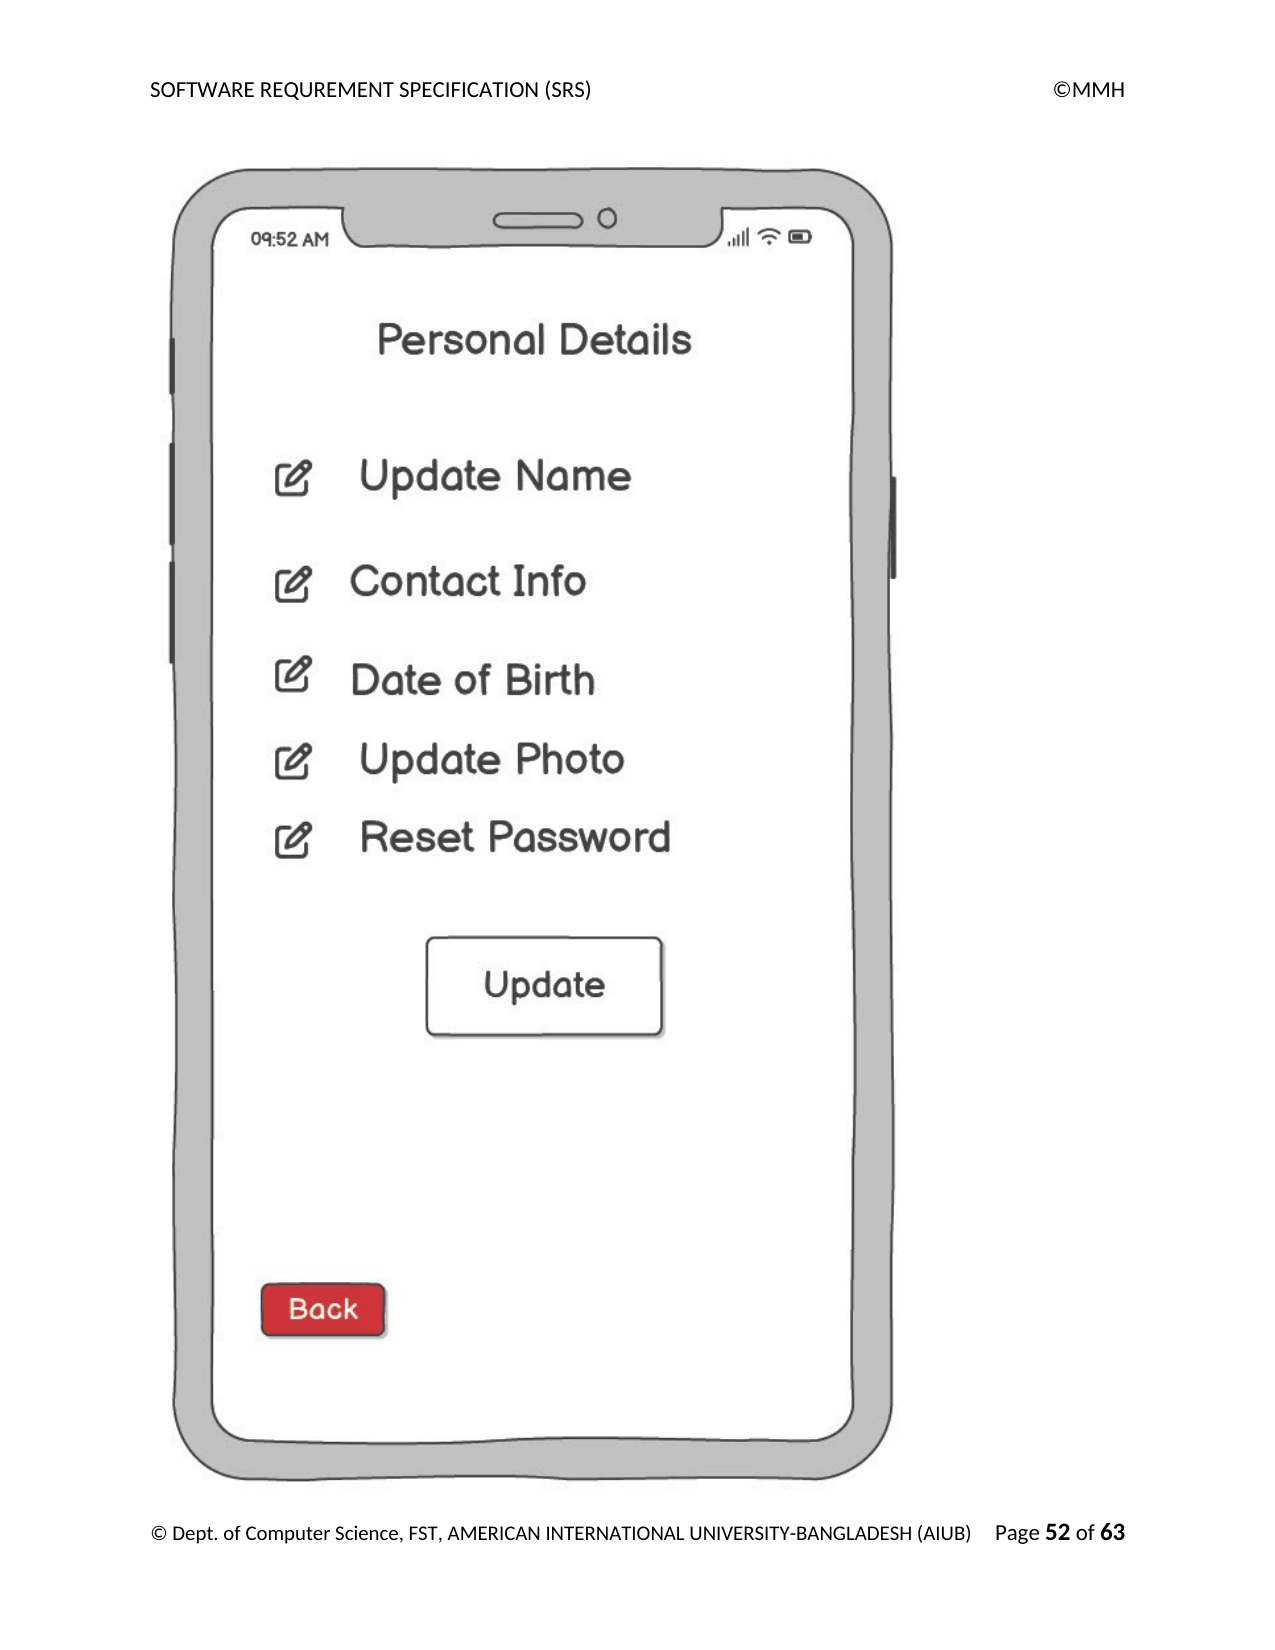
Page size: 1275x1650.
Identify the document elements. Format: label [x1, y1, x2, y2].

picture [150, 150, 1105, 1500]
